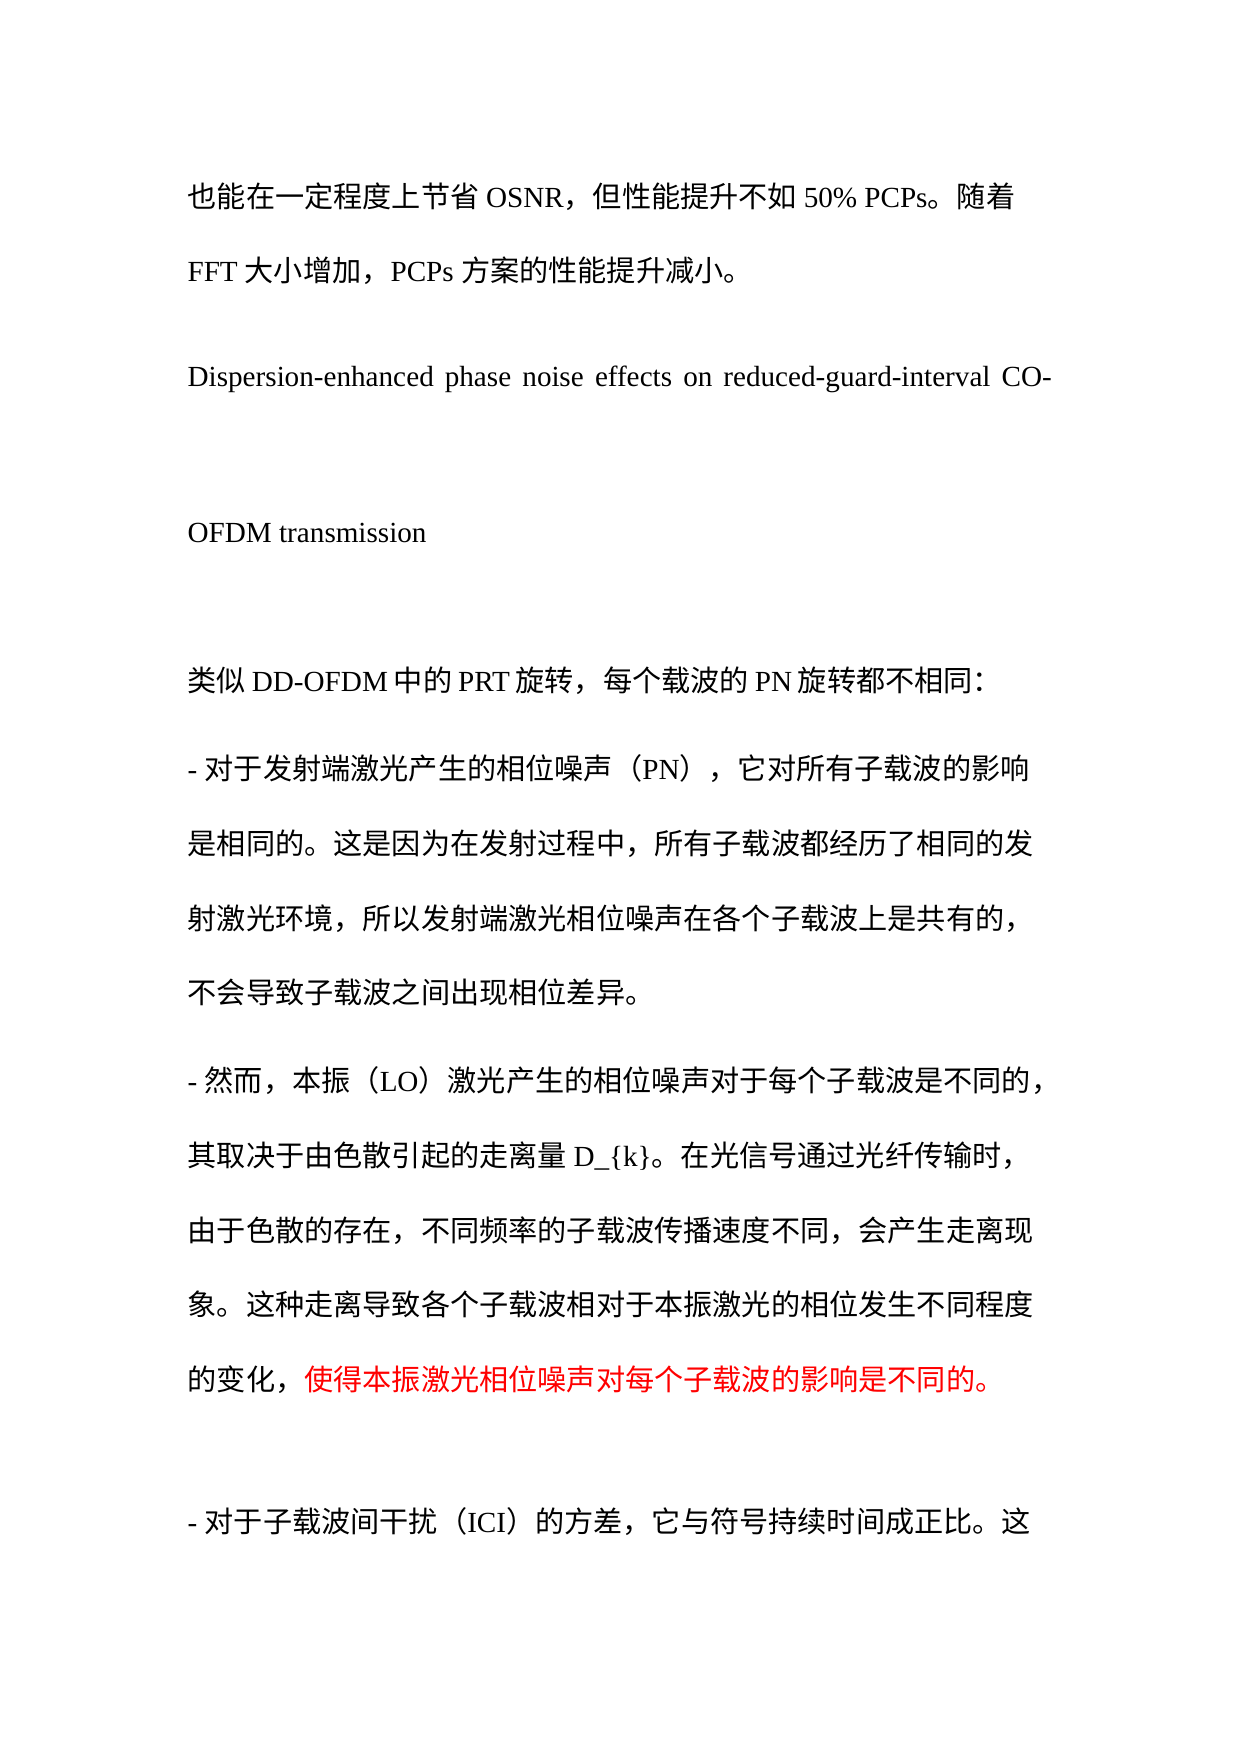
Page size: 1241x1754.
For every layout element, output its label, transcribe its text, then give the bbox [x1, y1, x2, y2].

text - 然而，本振（LO）激光产生的相位噪声对于每个子载波是不同的，其取决于由色散引起的走离量 D_{k}。在光信号通过光纤传输时，由于色散的存在，不同频率的子载波传播速度不同，会产生走离现象。这种走离导致各个子载波相对于本振激光的相位发生不同程度的变化，使得本振激光相位噪声对每个子载波的影响是不同的。 [187, 1046, 1053, 1410]
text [187, 162, 1053, 302]
subtitle Dispersion-enhanced phase noise effects on reduced-guard-interval CO-OFDM transmission [187, 343, 1053, 565]
text - 对于发射端激光产生的相位噪声（PN），它对所有子载波的影响是相同的。这是因为在发射过程中，所有子载波都经历了相同的发射激光环境，所以发射端激光相位噪声在各个子载波上是共有的，不会导致子载波之间出现相位差异。 [187, 734, 1053, 1023]
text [187, 1487, 1053, 1552]
text 类似DD-OFDM中的PRT旋转，每个载波的PN旋转都不相同： [187, 647, 1053, 712]
